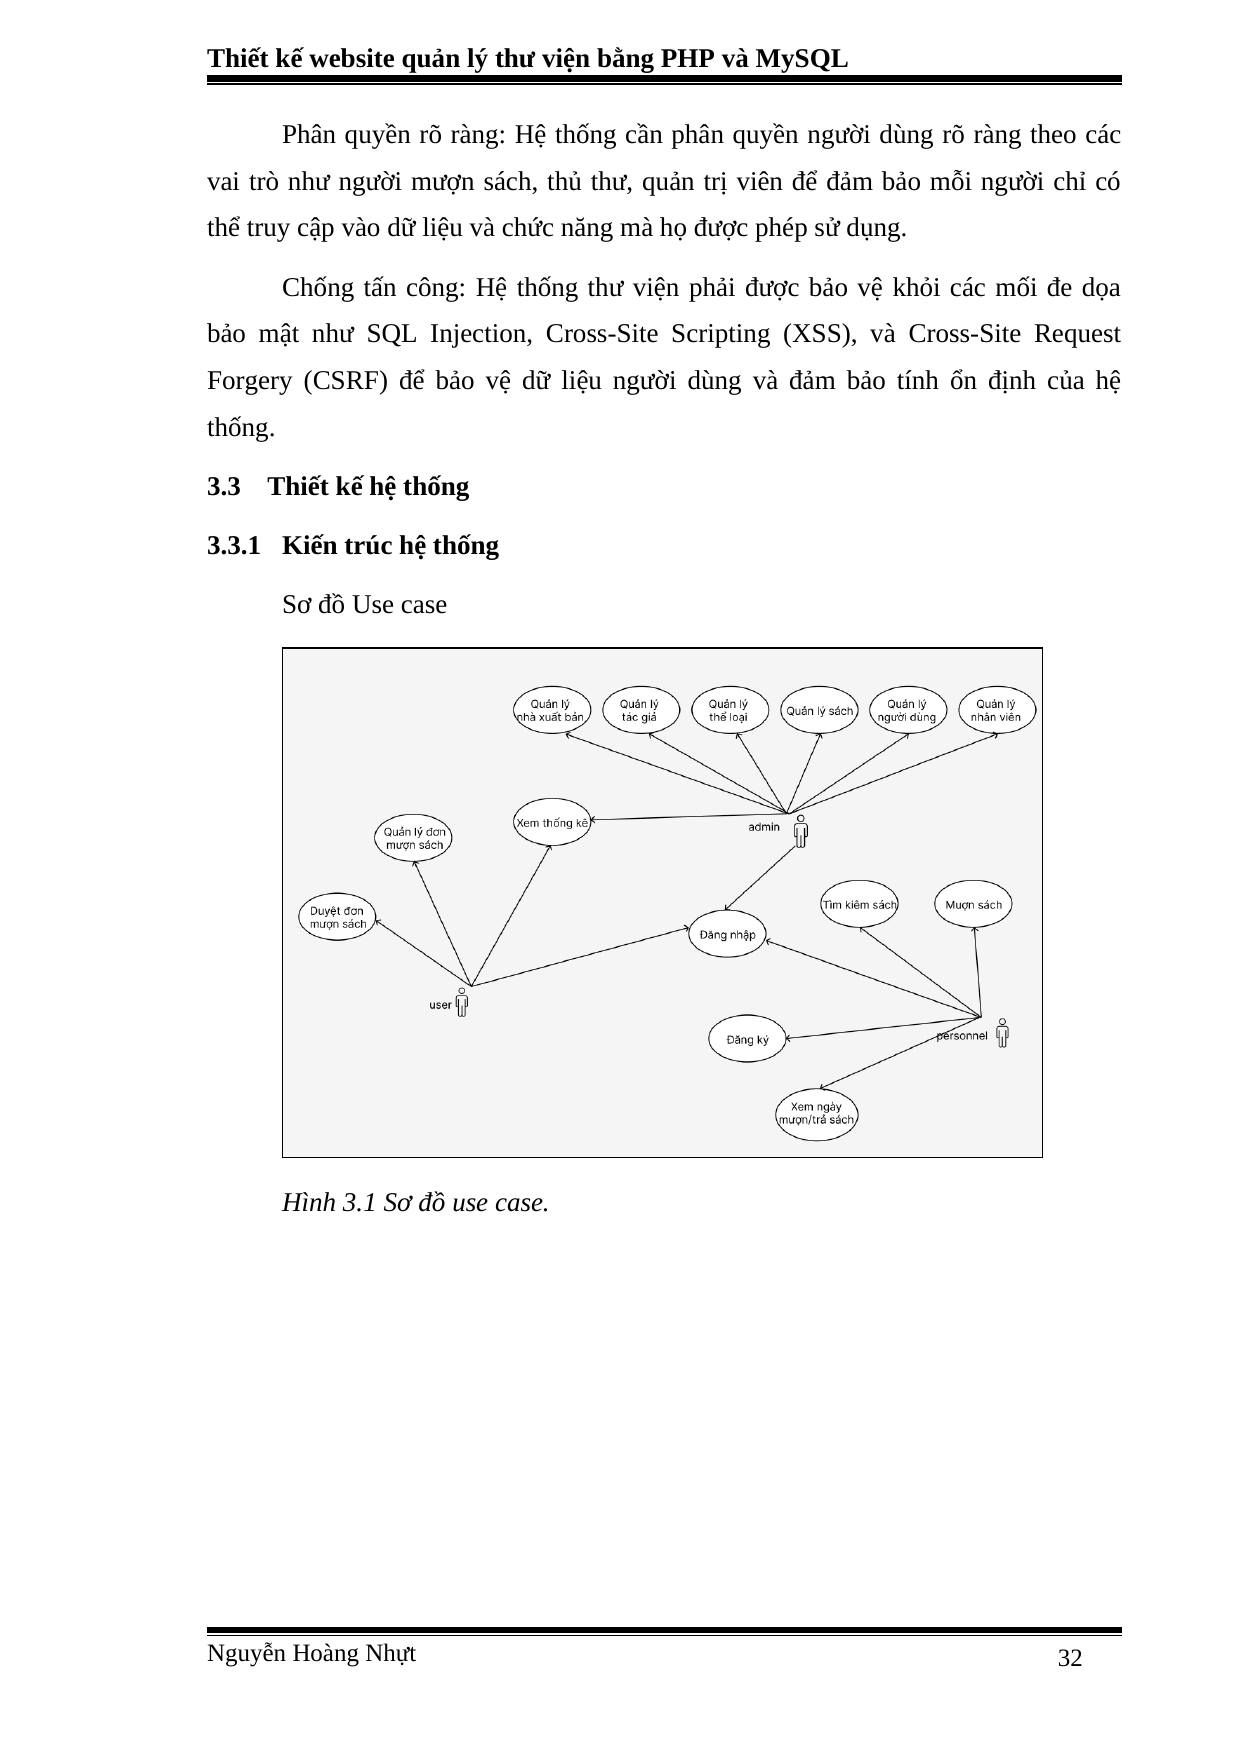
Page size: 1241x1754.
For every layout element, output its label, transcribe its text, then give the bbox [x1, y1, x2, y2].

text Sơ đồ Use case [207, 588, 1122, 619]
subtitle Kiến trúc hệ thống [207, 529, 1122, 560]
picture [283, 649, 1042, 1157]
text Chống tấn công: Hệ thống thư viện phải được bảo vệ khỏi các mối đe dọa bảo mật như SQL Injection, Cross-Site Scripting (XSS), và Cross-Site Request Forgery (CSRF) để bảo vệ dữ liệu người dùng và đảm bảo tính ổn định của hệ thống. [207, 271, 1122, 442]
subtitle Thiết kế hệ thống [207, 470, 1122, 501]
text Phân quyền rõ ràng: Hệ thống cần phân quyền người dùng rõ ràng theo các vai trò như người mượn sách, thủ thư, quản trị viên để đảm bảo mỗi người chỉ có thể truy cập vào dữ liệu và chức năng mà họ được phép sử dụng. [207, 118, 1122, 243]
